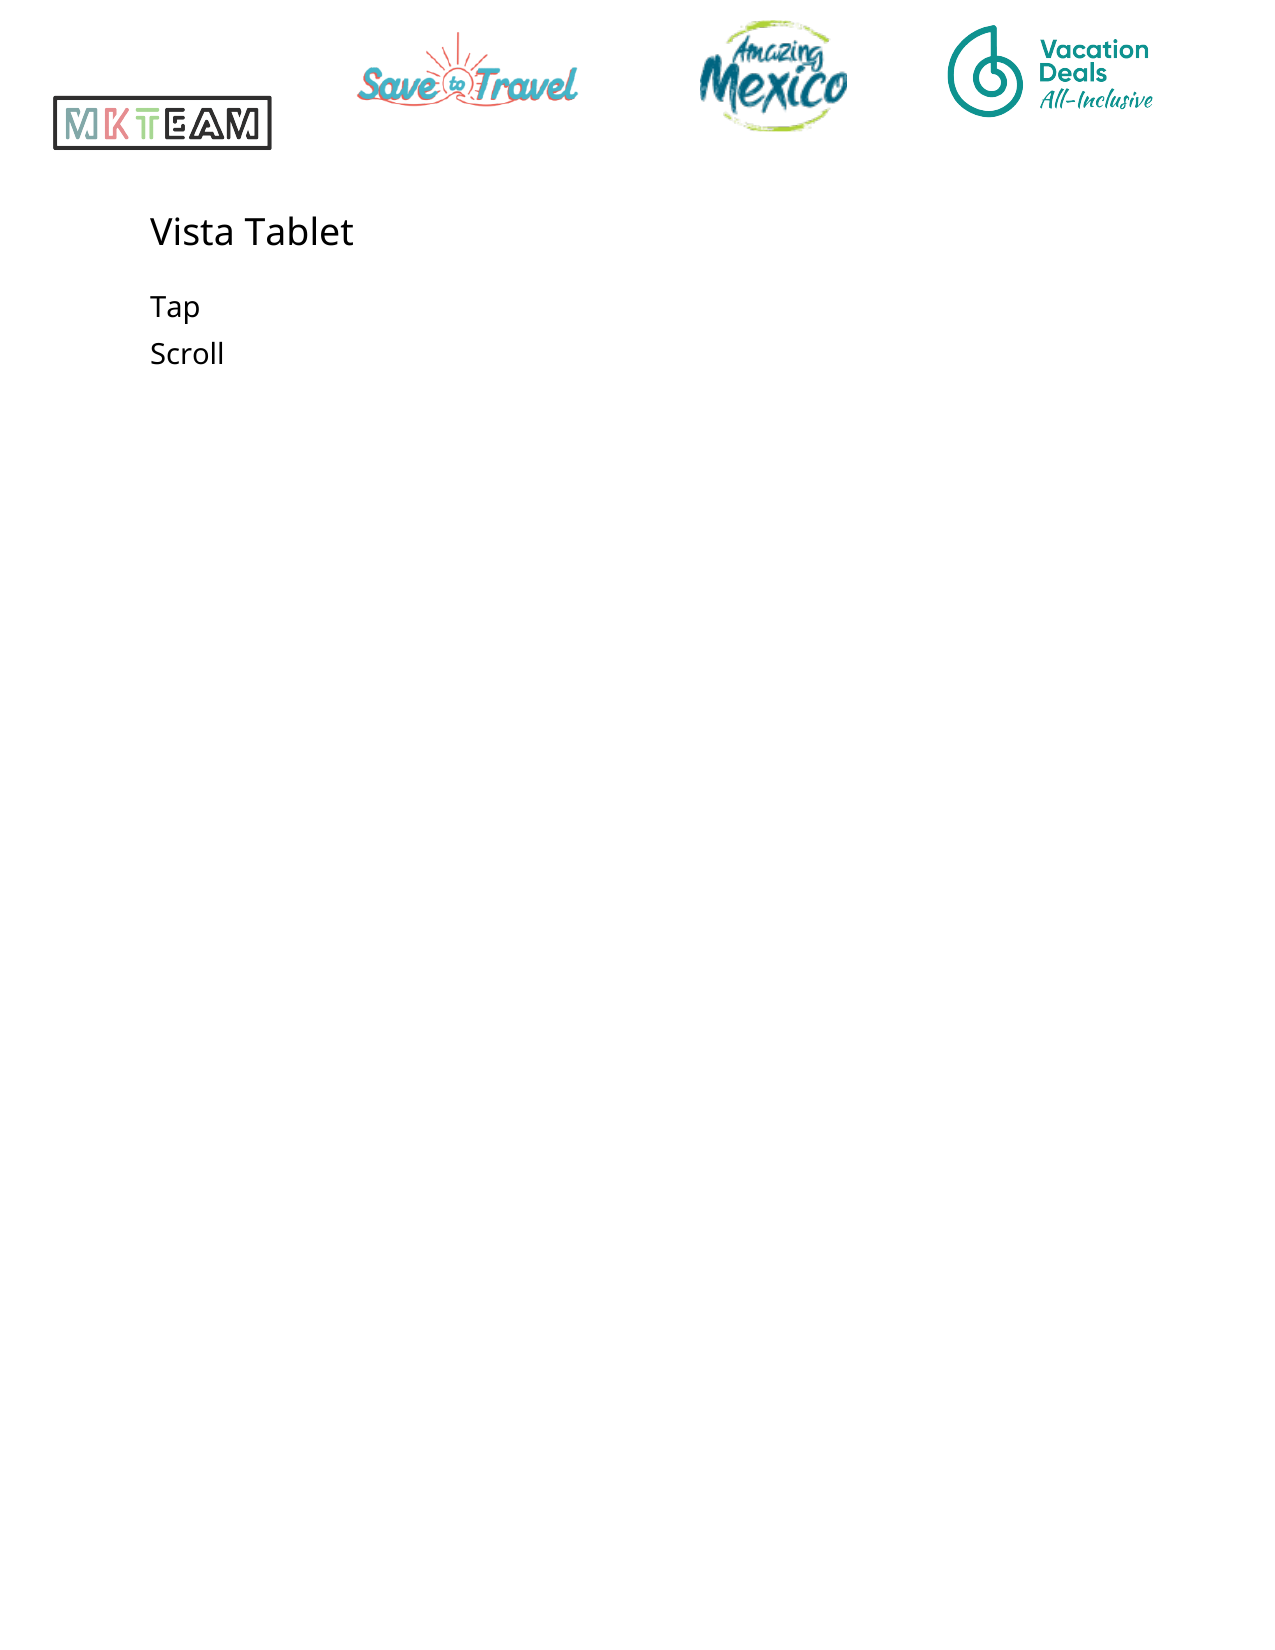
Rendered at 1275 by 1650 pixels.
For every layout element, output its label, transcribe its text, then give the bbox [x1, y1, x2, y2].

picture [939, 21, 1158, 119]
picture [46, 87, 275, 157]
picture [700, 20, 847, 132]
subtitle Scroll [150, 333, 1125, 373]
picture [350, 28, 583, 113]
subtitle Tap [150, 286, 1125, 326]
subtitle Vista Tablet [150, 205, 1125, 256]
